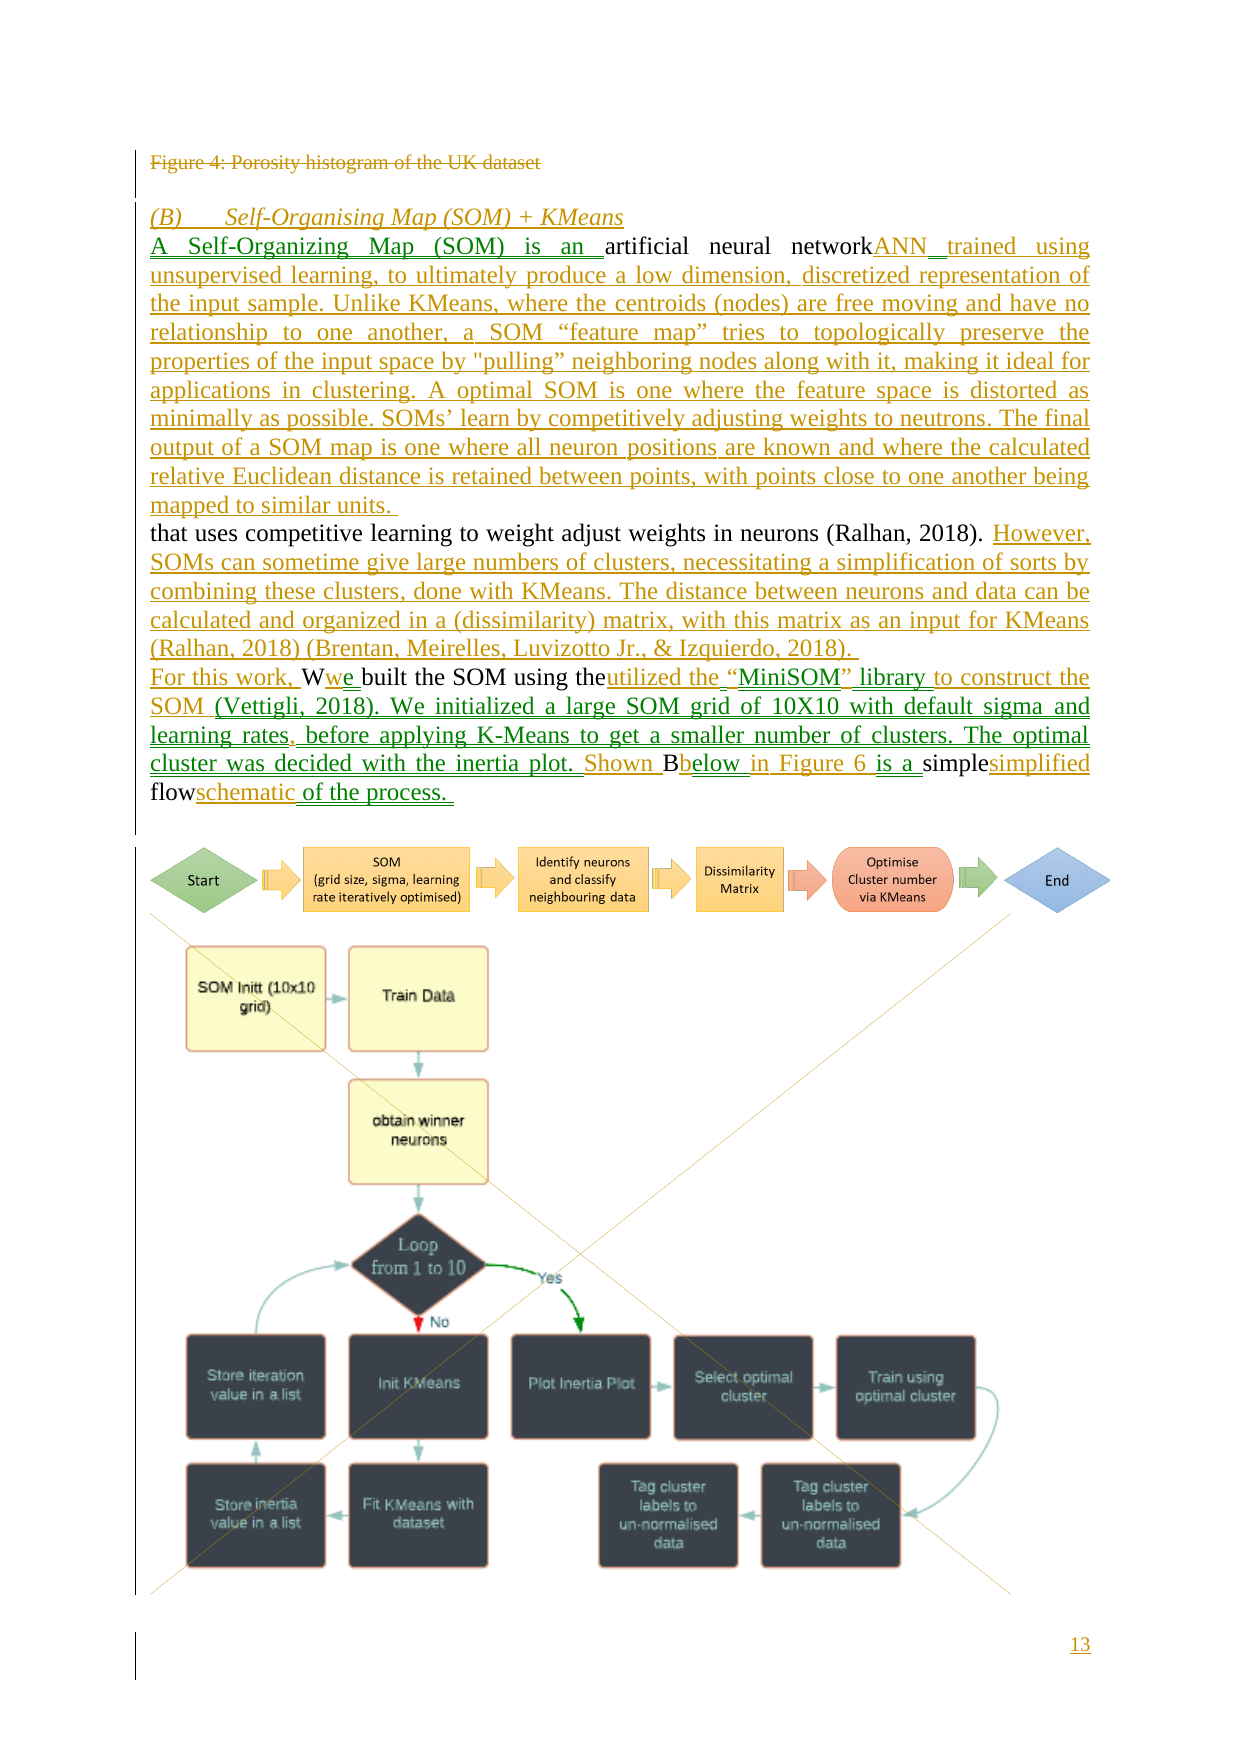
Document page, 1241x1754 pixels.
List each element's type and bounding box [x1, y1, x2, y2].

picture [151, 1255, 1010, 1595]
picture [150, 915, 579, 1593]
picture [150, 847, 1110, 1253]
picture [582, 915, 1011, 1593]
